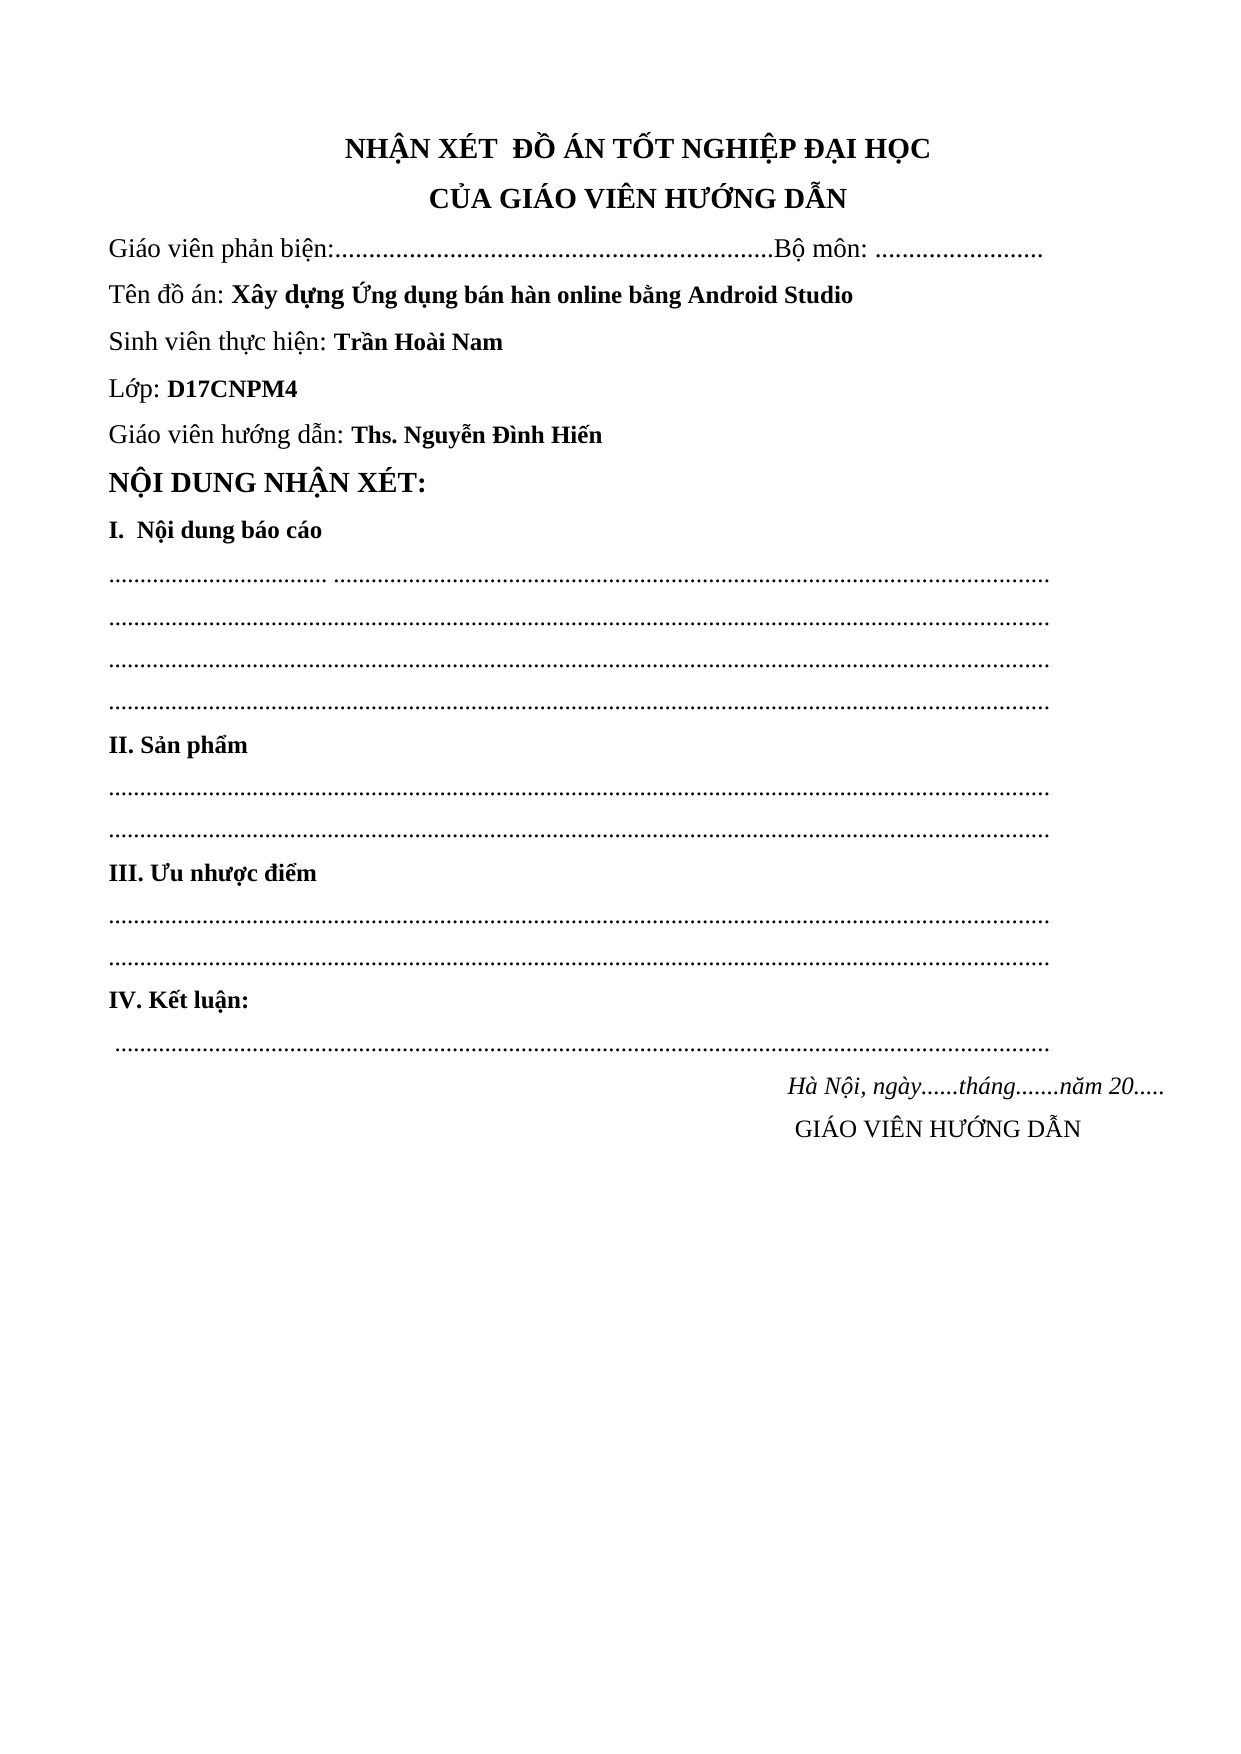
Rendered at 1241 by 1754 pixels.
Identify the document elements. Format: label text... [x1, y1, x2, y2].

text IV. Kết luận: [108, 986, 1167, 1014]
text GIÁO VIÊN HƯỚNG DẪN [502, 1114, 1167, 1143]
text ...................... [108, 602, 1167, 631]
text Giáo viên phản biện:.................................................................Bộ môn: ......................... [108, 232, 1167, 263]
text Tên đồ án: Xây dựng Ứng dụng bán hàn online bằng Android Studio [108, 278, 1167, 310]
text Hà Nội, ngày......tháng.......năm 20..... [202, 1071, 1167, 1100]
text ................................... [108, 559, 1167, 587]
text NHẬN XÉT ĐỒ ÁN TỐT NGHIỆP ĐẠI HỌC [108, 131, 1167, 165]
text Sinh viên thực hiện: Trần Hoài Nam [108, 325, 1167, 356]
text NỘI DUNG NHẬN XÉT: [108, 465, 1167, 499]
text II. Sản phẩm [108, 730, 1167, 758]
text Lớp: D17CNPM4 [108, 372, 1167, 403]
text I. Nội dung báo cáo [108, 516, 1167, 544]
text CỦA GIÁO VIÊN HƯỚNG DẪN [108, 182, 1167, 215]
text III. Ưu nhược điểm [108, 858, 1167, 886]
text Giáo viên hướng dẫn: Ths. Nguyễn Đình Hiến [108, 418, 1167, 450]
